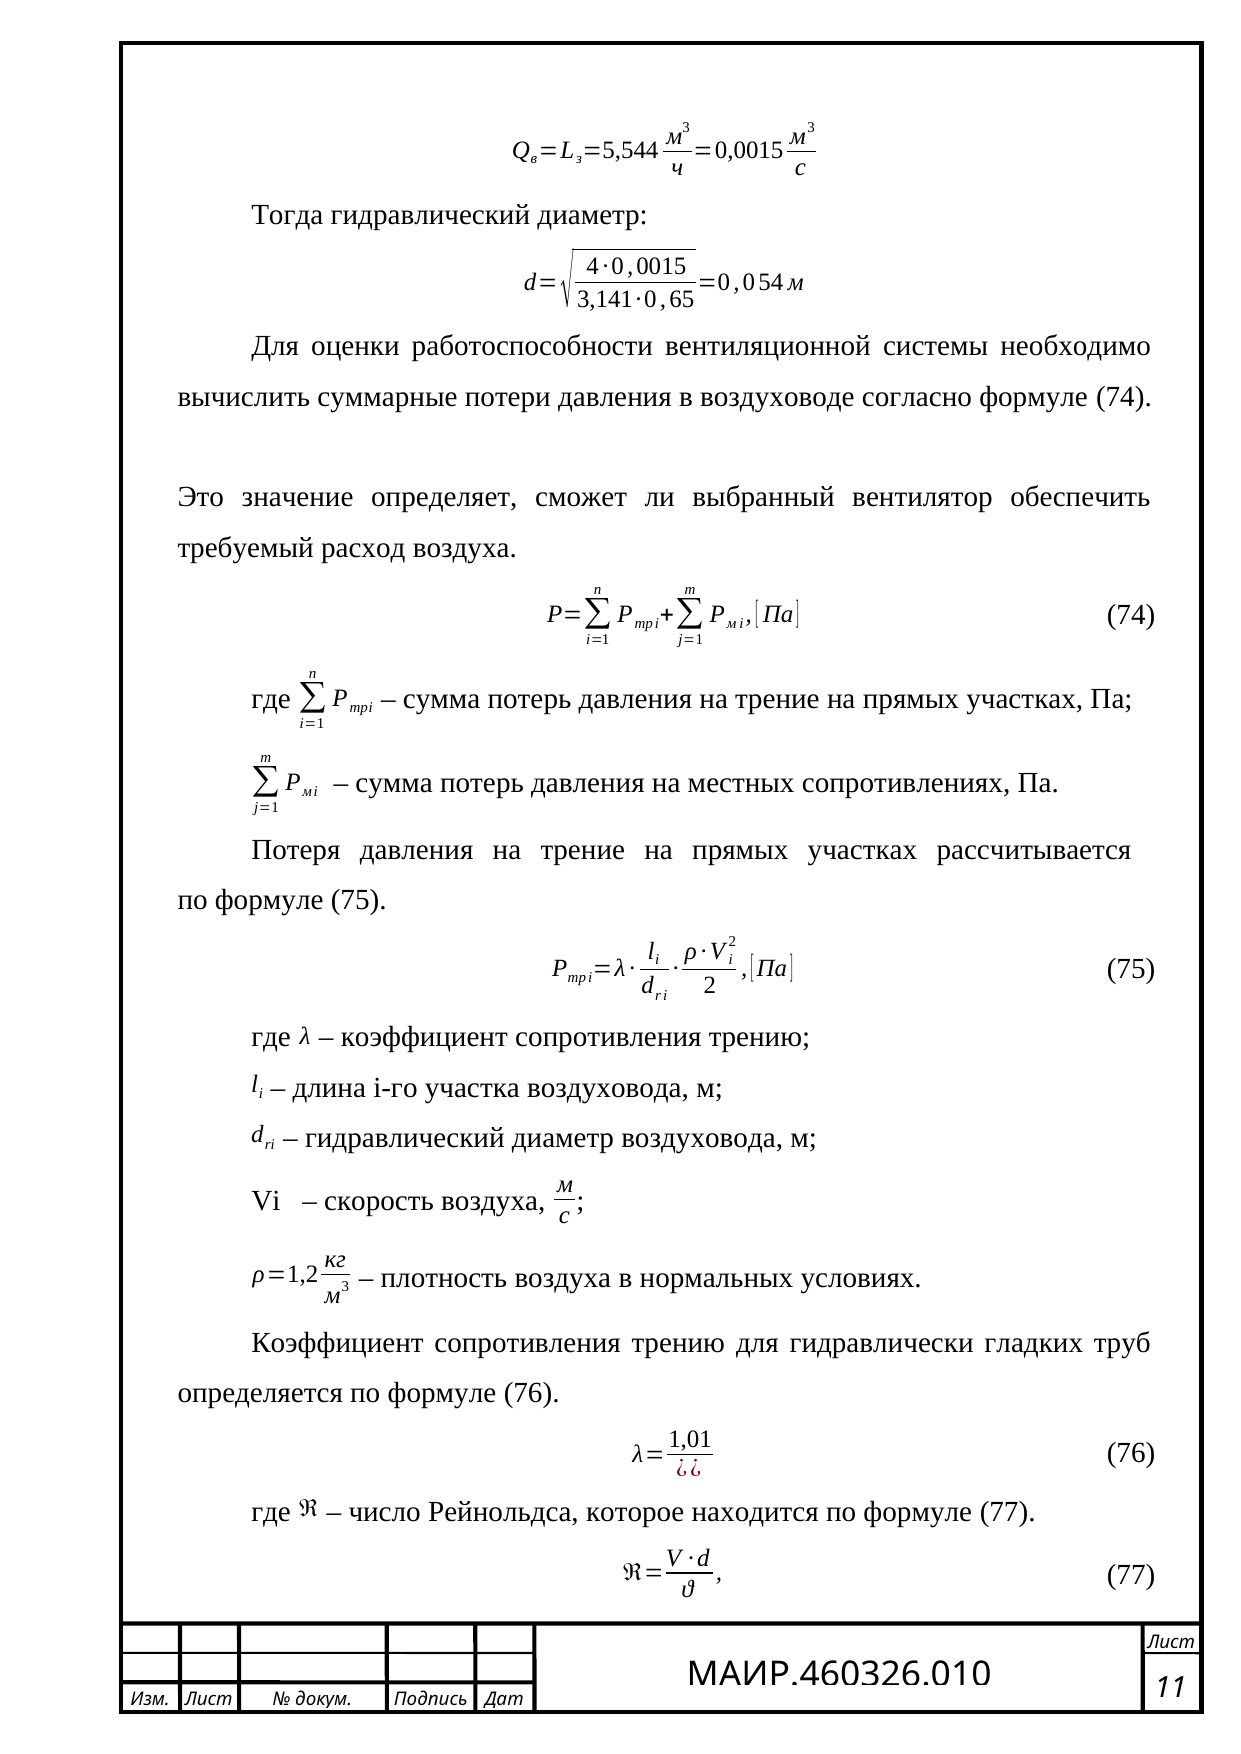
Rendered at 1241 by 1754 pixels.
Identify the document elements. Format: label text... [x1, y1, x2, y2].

text – длина i-го участка воздуховода, м; [177, 1070, 1152, 1103]
text Для оценки работоспособности вентиляционной системы необходимо вычислить суммарные потери давления в воздуховоде согласно формуле (74). Это значение определяет, сможет ли выбранный вентилятор обеспечить требуемый расход воздуха. [177, 328, 1152, 563]
table_header [177, 1426, 1022, 1494]
table_header (77) [1022, 1544, 1167, 1620]
text Потеря давления на трение на прямых участках рассчитывается по формуле (75). [177, 832, 1152, 916]
table_header [177, 1544, 1022, 1620]
table_header (75) [1022, 933, 1167, 1019]
table_header (76) [1022, 1426, 1167, 1494]
text Коэффициент сопротивления трению для гидравлически гладких труб определяется по формуле (76). [177, 1325, 1152, 1409]
text – плотность воздуха в нормальных условиях. [177, 1246, 1152, 1308]
text Тогда гидравлический диаметр: [177, 197, 1152, 231]
text – гидравлический диаметр воздуховода, м; [177, 1120, 1152, 1153]
table_header [177, 580, 1022, 664]
text Vi – скорость воздуха, ; [177, 1170, 1152, 1229]
table_header (74) [1022, 580, 1167, 664]
table_header [177, 933, 1022, 1019]
text – сумма потерь давления на местных сопротивлениях, Па. [177, 748, 1152, 815]
text где – коэффициент сопротивления трению; [177, 1019, 1152, 1053]
text где – сумма потерь давления на трение на прямых участках, Па; [177, 664, 1152, 731]
text где – число Рейнольдса, которое находится по формуле (77). [177, 1494, 1152, 1527]
